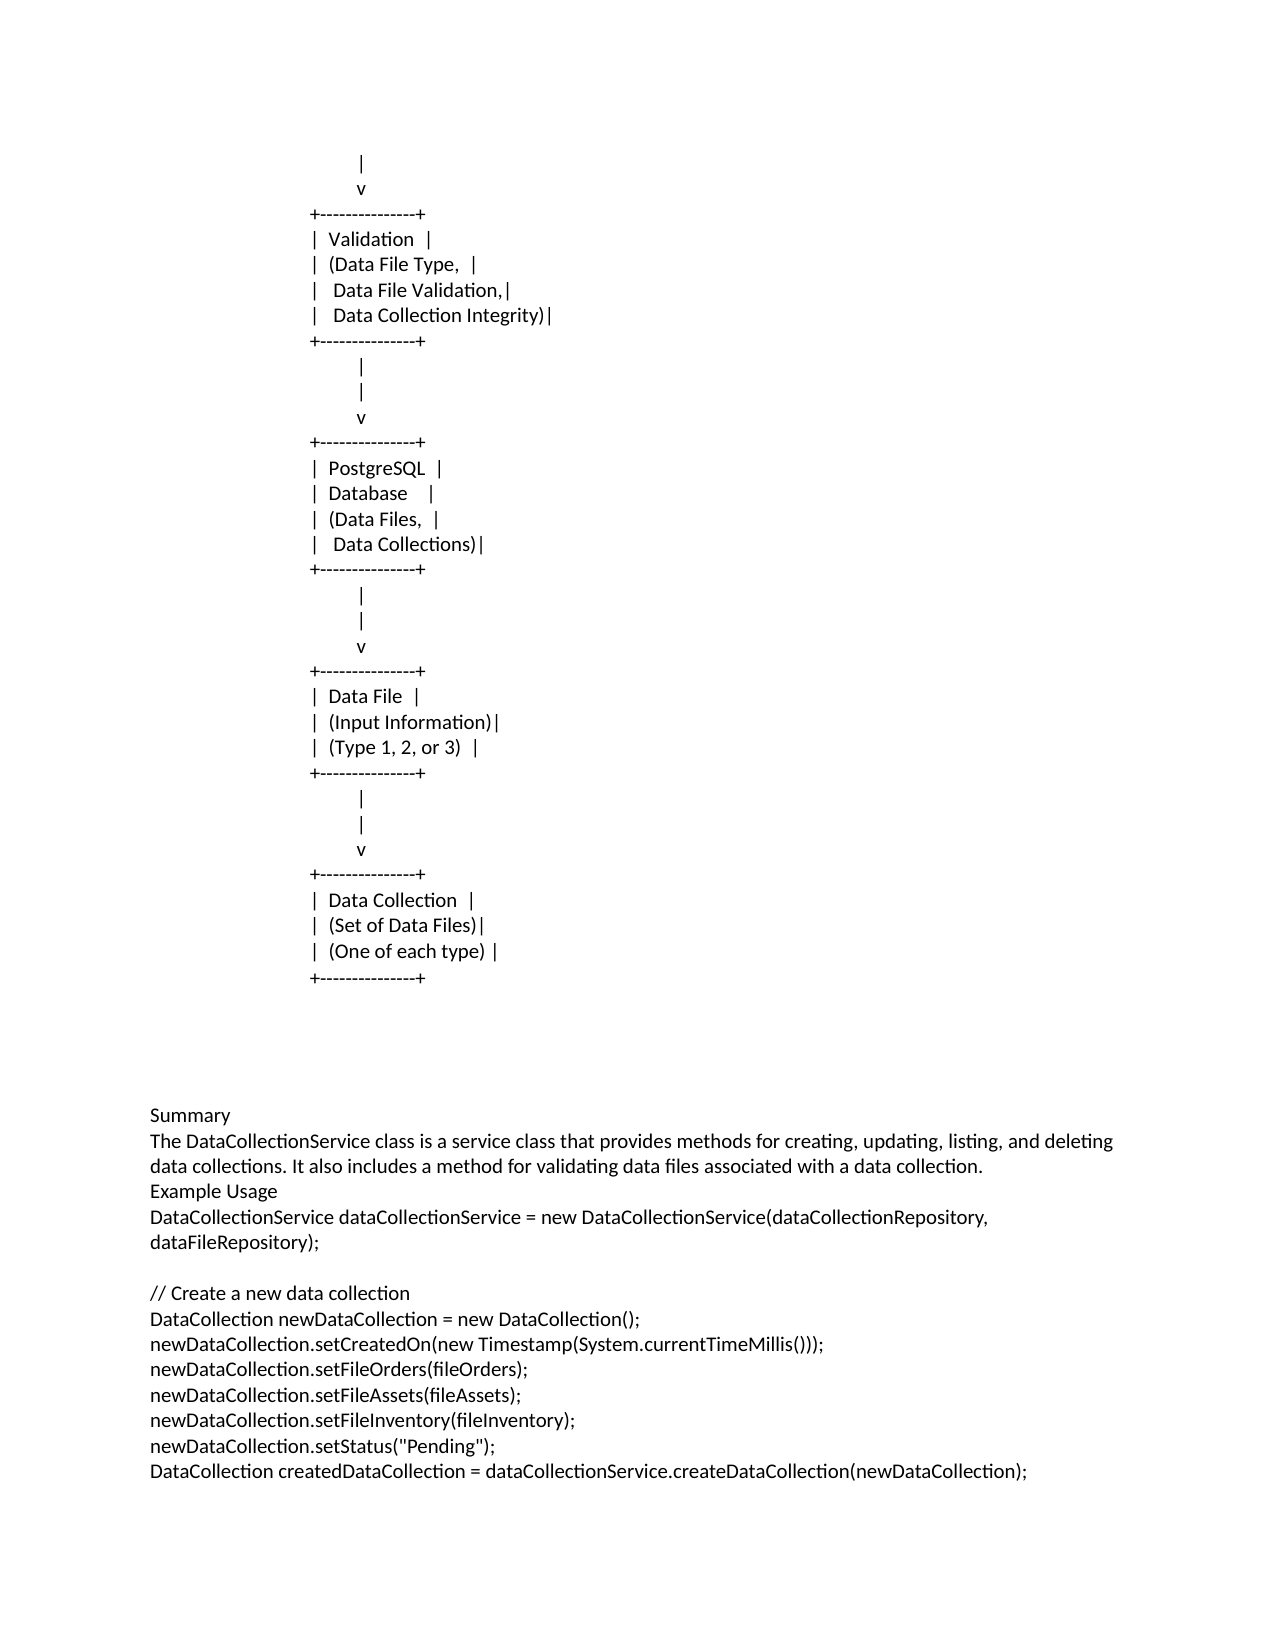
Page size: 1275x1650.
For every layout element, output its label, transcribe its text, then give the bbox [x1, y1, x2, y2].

text newDataCollection.setFileOrders(fileOrders); [150, 1357, 1125, 1382]
text Example Usage [150, 1179, 1125, 1204]
text +---------------+ [150, 201, 1125, 226]
text | [150, 150, 1125, 175]
text | (One of each type) | [150, 938, 1125, 963]
text | Data File | [150, 684, 1125, 709]
text | Data Collections)| [150, 531, 1125, 557]
text newDataCollection.setStatus("Pending"); [150, 1433, 1125, 1458]
text | [150, 811, 1125, 836]
text +---------------+ [150, 328, 1125, 353]
text DataCollectionService dataCollectionService = new DataCollectionService(dataCollectionRepository, dataFileRepository); [150, 1204, 1125, 1255]
text v [150, 404, 1125, 429]
text | [150, 607, 1125, 633]
text | Data Collection Integrity)| [150, 302, 1125, 328]
text The DataCollectionService class is a service class that provides methods for creating, updating, listing, and deleting data collections. It also includes a method for validating data files associated with a data collection. [150, 1128, 1125, 1179]
text | Data File Validation,| [150, 277, 1125, 302]
text newDataCollection.setFileAssets(fileAssets); [150, 1382, 1125, 1407]
text newDataCollection.setFileInventory(fileInventory); [150, 1407, 1125, 1433]
text v [150, 836, 1125, 862]
text | (Input Information)| [150, 709, 1125, 734]
text | [150, 582, 1125, 607]
text | Database | [150, 480, 1125, 506]
text newDataCollection.setCreatedOn(new Timestamp(System.currentTimeMillis())); [150, 1331, 1125, 1357]
text DataCollection createdDataCollection = dataCollectionService.createDataCollection(newDataCollection); [150, 1458, 1125, 1484]
text | (Data File Type, | [150, 252, 1125, 277]
text | (Data Files, | [150, 506, 1125, 531]
text | Data Collection | [150, 887, 1125, 912]
text +---------------+ [150, 862, 1125, 887]
text +---------------+ [150, 557, 1125, 582]
text | [150, 379, 1125, 404]
text | (Type 1, 2, or 3) | [150, 734, 1125, 760]
text // Create a new data collection [150, 1280, 1125, 1306]
text | (Set of Data Files)| [150, 912, 1125, 938]
text | [150, 353, 1125, 379]
text +---------------+ [150, 760, 1125, 785]
text v [150, 175, 1125, 201]
text +---------------+ [150, 658, 1125, 684]
text +---------------+ [150, 429, 1125, 455]
text v [150, 633, 1125, 658]
text DataCollection newDataCollection = new DataCollection(); [150, 1306, 1125, 1331]
text | Validation | [150, 226, 1125, 252]
text +---------------+ Summary [150, 963, 1125, 1128]
text | [150, 785, 1125, 811]
text | PostgreSQL | [150, 455, 1125, 480]
